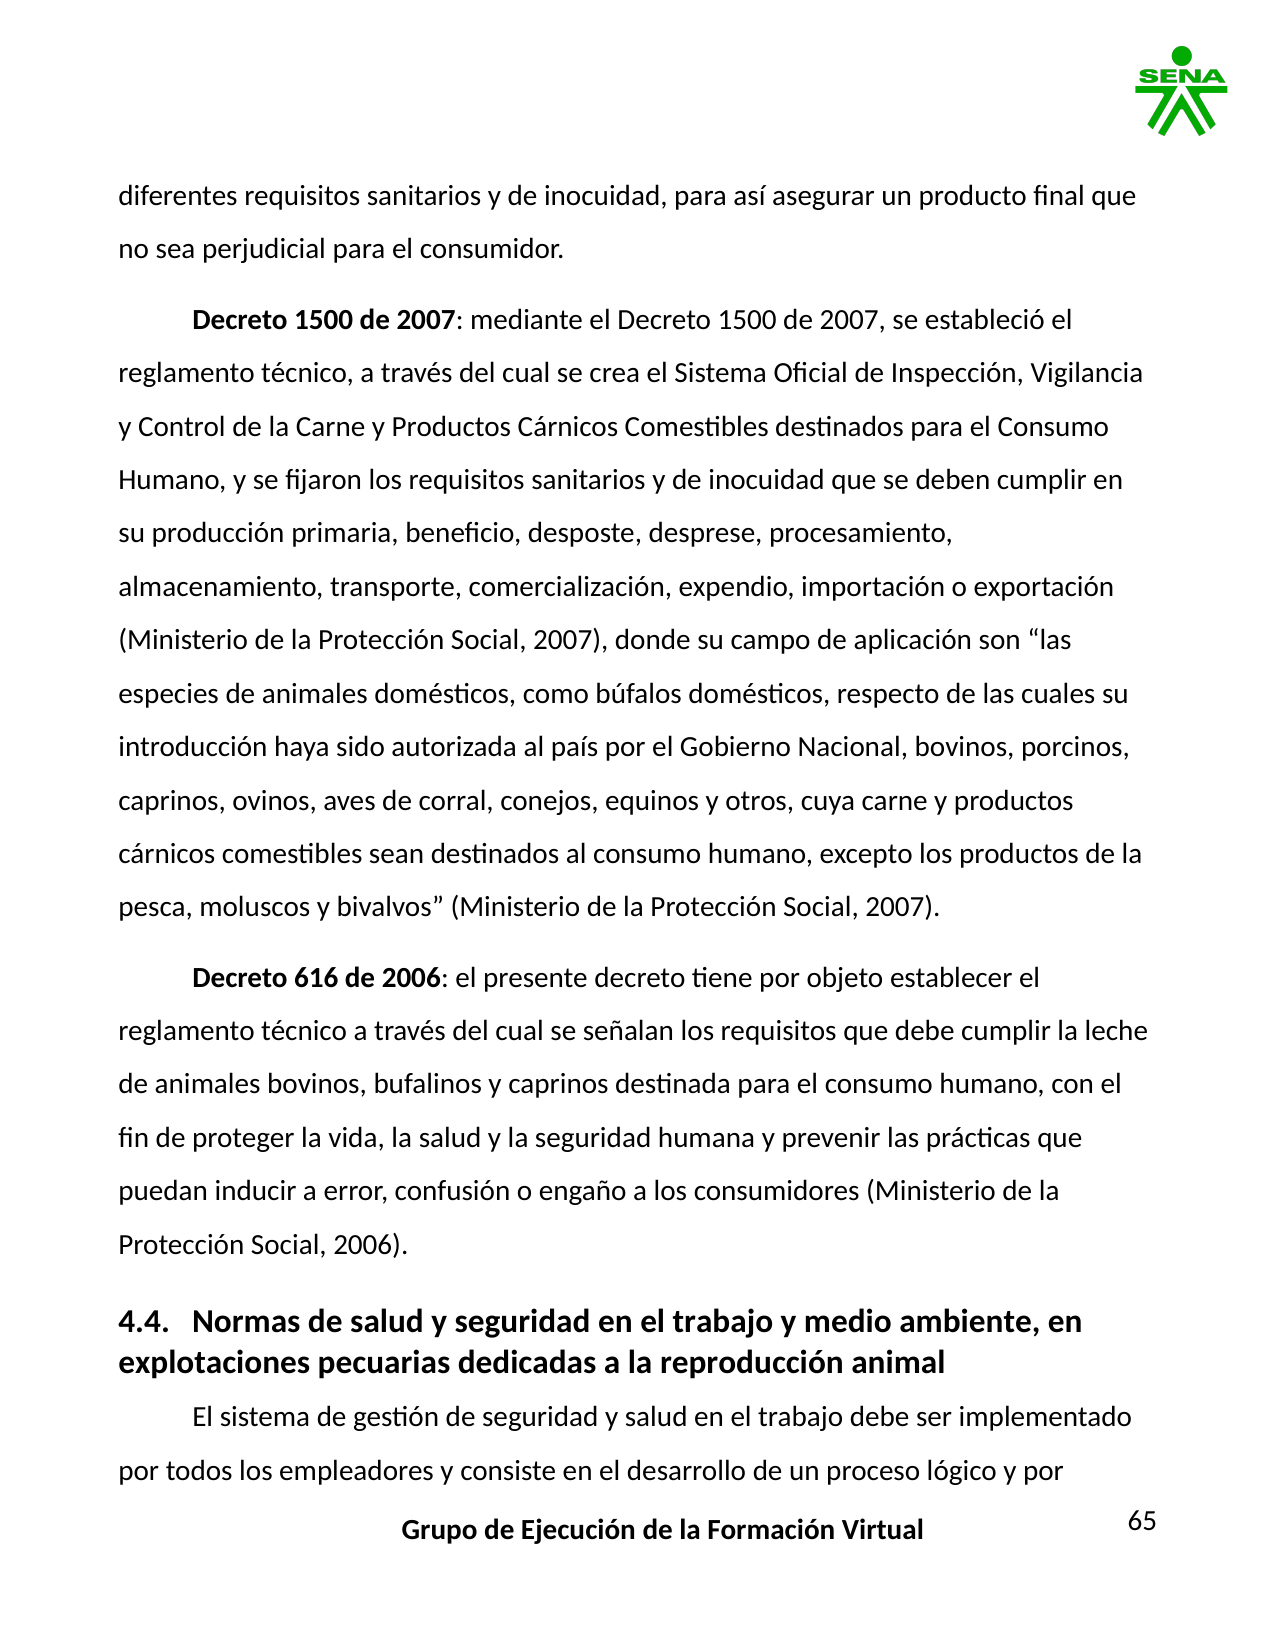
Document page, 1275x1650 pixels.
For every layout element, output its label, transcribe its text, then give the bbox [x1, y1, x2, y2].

text Decreto 1500 de 2007: mediante el Decreto 1500 de 2007, se estableció el reglamento técnico, a través del cual se crea el Sistema Oficial de Inspección, Vigilancia y Control de la Carne y Productos Cárnicos Comestibles destinados para el Consumo Humano, y se fijaron los requisitos sanitarios y de inocuidad que se deben cumplir en su producción primaria, beneficio, desposte, desprese, procesamiento, almacenamiento, transporte, comercialización, expendio, importación o exportación (Ministerio de la Protección Social, 2007), donde su campo de aplicación son “las especies de animales domésticos, como búfalos domésticos, respecto de las cuales su introducción haya sido autorizada al país por el Gobierno Nacional, bovinos, porcinos, caprinos, ovinos, aves de corral, conejos, equinos y otros, cuya carne y productos cárnicos comestibles sean destinados al consumo humano, excepto los productos de la pesca, moluscos y bivalvos” (Ministerio de la Protección Social, 2007). [118, 301, 1157, 924]
picture [1135, 46, 1228, 136]
text Decreto 616 de 2006: el presente decreto tiene por objeto establecer el reglamento técnico a través del cual se señalan los requisitos que debe cumplir la leche de animales bovinos, bufalinos y caprinos destinada para el consumo humano, con el fin de proteger la vida, la salud y la seguridad humana y prevenir las prácticas que puedan inducir a error, confusión o engaño a los consumidores (Ministerio de la Protección Social, 2006). [118, 959, 1157, 1261]
subtitle Normas de salud y seguridad en el trabajo y medio ambiente, en explotaciones pecuarias dedicadas a la reproducción animal [118, 1300, 1157, 1382]
